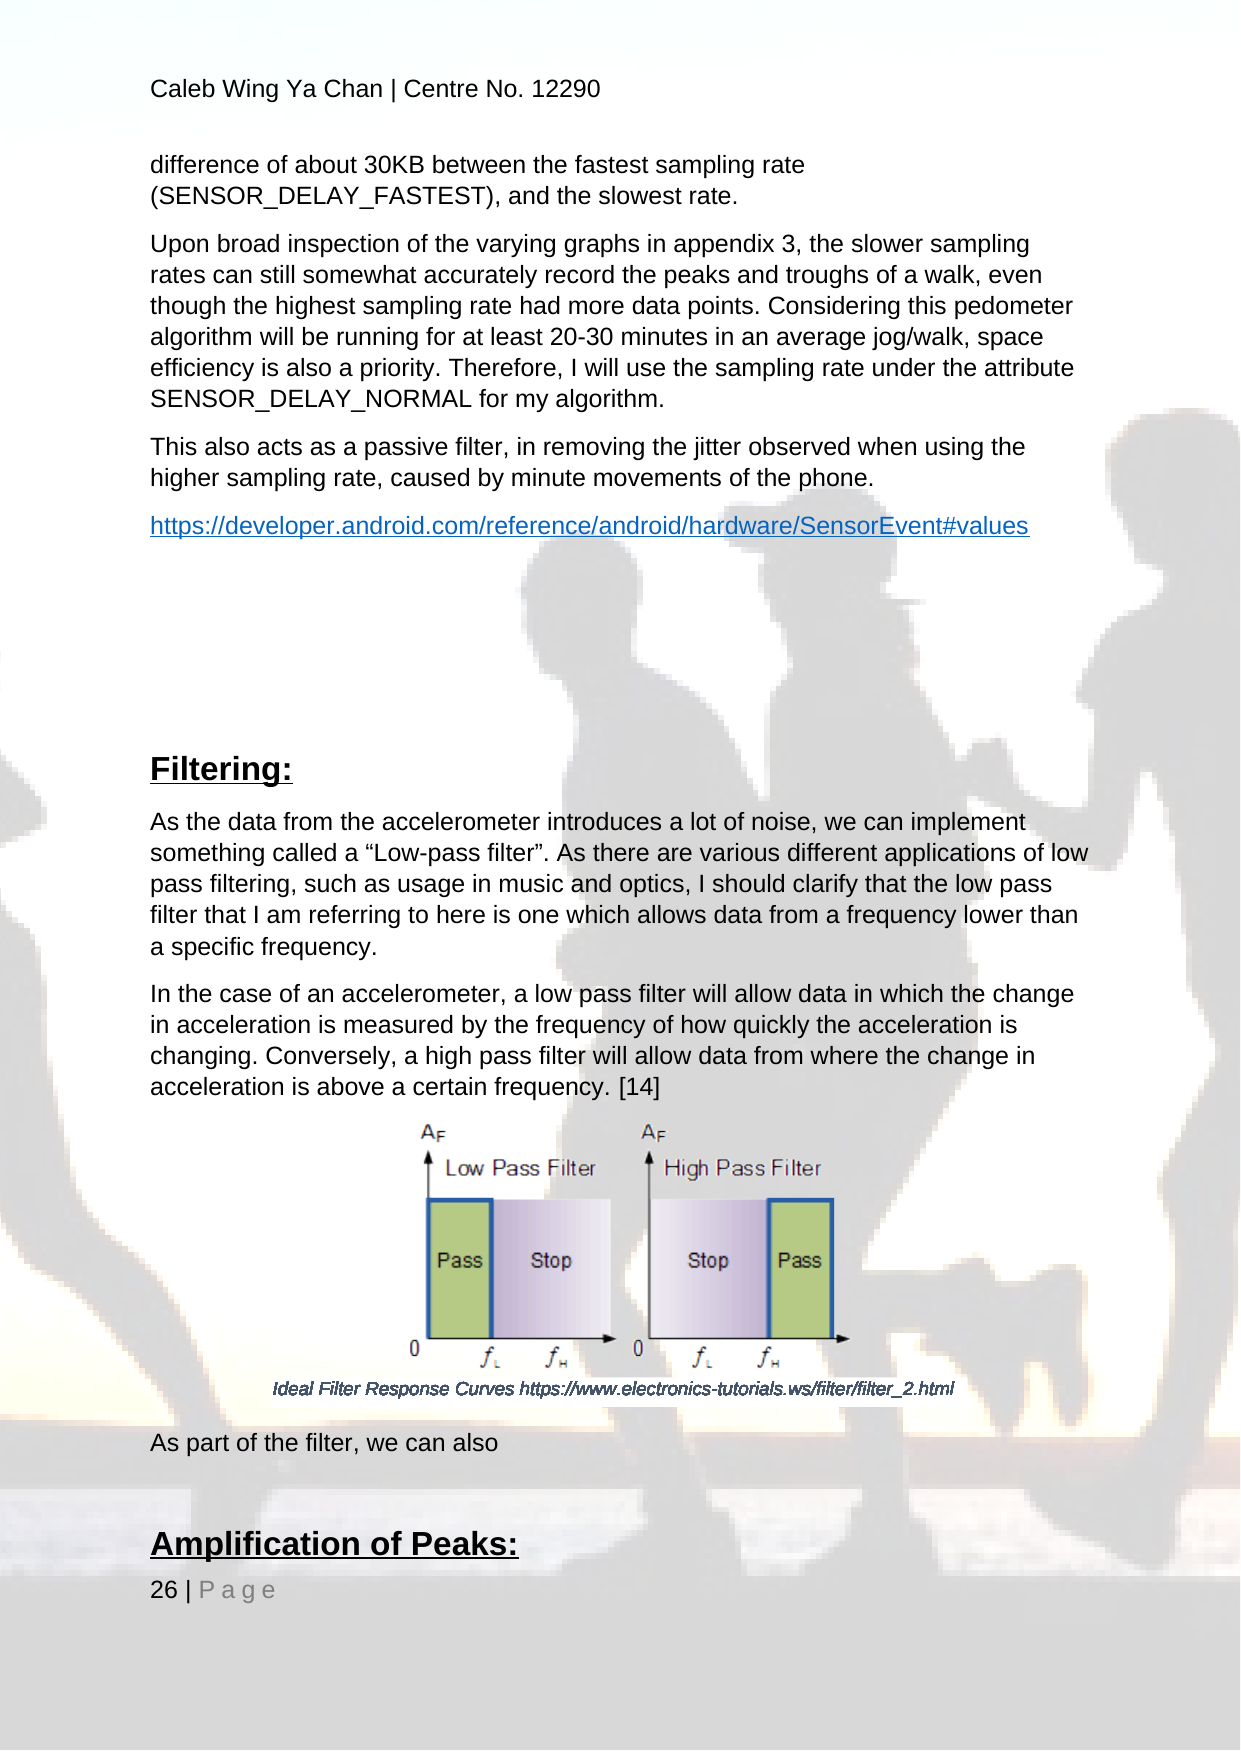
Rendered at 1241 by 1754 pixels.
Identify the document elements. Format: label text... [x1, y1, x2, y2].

text https://developer.android.com/reference/android/hardware/SensorEvent#values [150, 511, 1090, 539]
text This also acts as a passive filter, in removing the jitter observed when using the higher sampling rate, caused by minute movements of the phone. [150, 432, 1090, 492]
text Filtering: [150, 749, 1090, 788]
picture [409, 1116, 857, 1375]
text Amplification of Peaks: [150, 1524, 1090, 1562]
text As the data from the accelerometer introduces a lot of noise, we can implement something called a “Low-pass filter”. As there are various different applications of low pass filtering, such as usage in music and optics, I should clarify that the low pass filter that I am referring to here is one which allows data from a frequency lower than a specific frequency. [150, 807, 1090, 960]
text In the case of an accelerometer, a low pass filter will allow data in which the change in acceleration is measured by the frequency of how quickly the acceleration is changing. Conversely, a high pass filter will allow data from where the change in acceleration is above a certain frequency. [150, 979, 1090, 1101]
text Upon broad inspection of the varying graphs in appendix 3, the slower sampling rates can still somewhat accurately record the peaks and troughs of a walk, even though the highest sampling rate had more data points. Considering this pedometer algorithm will be running for at least 20-30 minutes in an average jog/walk, space efficiency is also a priority. Therefore, I will use the sampling rate under the attribute SENSOR_DELAY_NORMAL for my algorithm. [150, 229, 1090, 413]
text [150, 150, 1090, 210]
